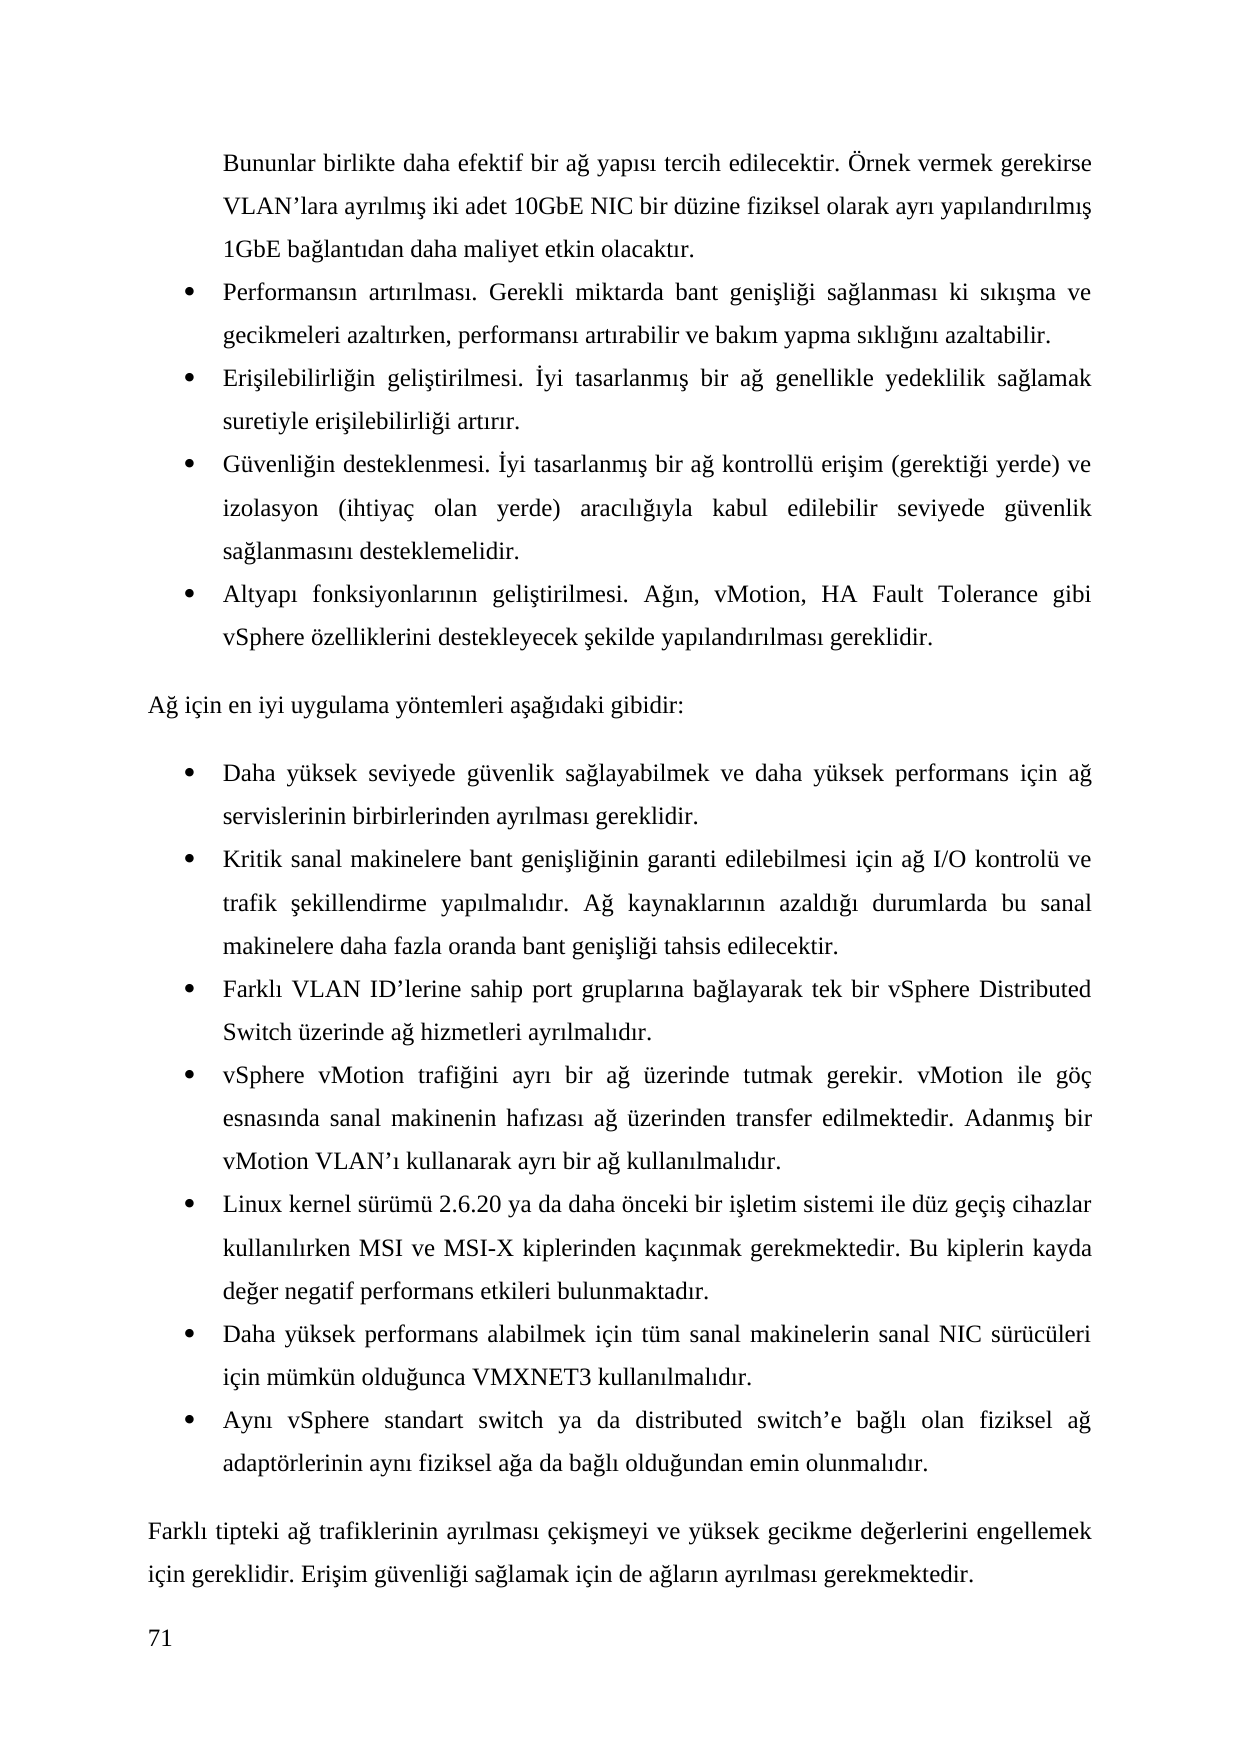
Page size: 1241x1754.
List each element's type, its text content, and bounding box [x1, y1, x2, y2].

list Daha yüksek performans alabilmek için tüm sanal makinelerin sanal NIC sürücüleri için mümkün olduğunca VMXNET3 kullanılmalıdır. [185, 1319, 1093, 1391]
list Güvenliğin desteklenmesi. İyi tasarlanmış bir ağ kontrollü erişim (gerektiği yerde) ve izolasyon (ihtiyaç olan yerde) aracılığıyla kabul edilebilir seviyede güvenlik sağlanmasını desteklemelidir. [185, 449, 1093, 564]
list Daha yüksek seviyede güvenlik sağlayabilmek ve daha yüksek performans için ağ servislerinin birbirlerinden ayrılması gereklidir. [185, 758, 1093, 830]
text Ağ için en iyi uygulama yöntemleri aşağıdaki gibidir: [148, 690, 1093, 719]
list Performansın artırılması. Gerekli miktarda bant genişliği sağlanması ki sıkışma ve gecikmeleri azaltırken, performansı artırabilir ve bakım yapma sıklığını azaltabilir. [185, 277, 1093, 349]
list Altyapı fonksiyonlarının geliştirilmesi. Ağın, vMotion, HA Fault Tolerance gibi vSphere özelliklerini destekleyecek şekilde yapılandırılması gereklidir. [185, 579, 1093, 651]
list Farklı VLAN ID’lerine sahip port gruplarına bağlayarak tek bir vSphere Distributed Switch üzerinde ağ hizmetleri ayrılmalıdır. [185, 974, 1093, 1046]
list Linux kernel sürümü 2.6.20 ya da daha önceki bir işletim sistemi ile düz geçiş cihazlar kullanılırken MSI ve MSI-X kiplerinden kaçınmak gerekmektedir. Bu kiplerin kayda değer negatif performans etkileri bulunmaktadır. [185, 1189, 1093, 1304]
list Erişilebilirliğin geliştirilmesi. İyi tasarlanmış bir ağ genellikle yedeklilik sağlamak suretiyle erişilebilirliği artırır. [185, 363, 1093, 435]
text Farklı tipteki ağ trafiklerinin ayrılması çekişmeyi ve yüksek gecikme değerlerini engellemek için gereklidir. Erişim güvenliği sağlamak için de ağların ayrılması gerekmektedir. [148, 1516, 1093, 1588]
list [185, 148, 1093, 263]
list Kritik sanal makinelere bant genişliğinin garanti edilebilmesi için ağ I/O kontrolü ve trafik şekillendirme yapılmalıdır. Ağ kaynaklarının azaldığı durumlarda bu sanal makinelere daha fazla oranda bant genişliği tahsis edilecektir. [185, 844, 1093, 959]
list vSphere vMotion trafiğini ayrı bir ağ üzerinde tutmak gerekir. vMotion ile göç esnasında sanal makinenin hafızası ağ üzerinden transfer edilmektedir. Adanmış bir vMotion VLAN’ı kullanarak ayrı bir ağ kullanılmalıdır. [185, 1060, 1093, 1175]
list Aynı vSphere standart switch ya da distributed switch’e bağlı olan fiziksel ağ adaptörlerinin aynı fiziksel ağa da bağlı olduğundan emin olunmalıdır. [185, 1405, 1093, 1477]
